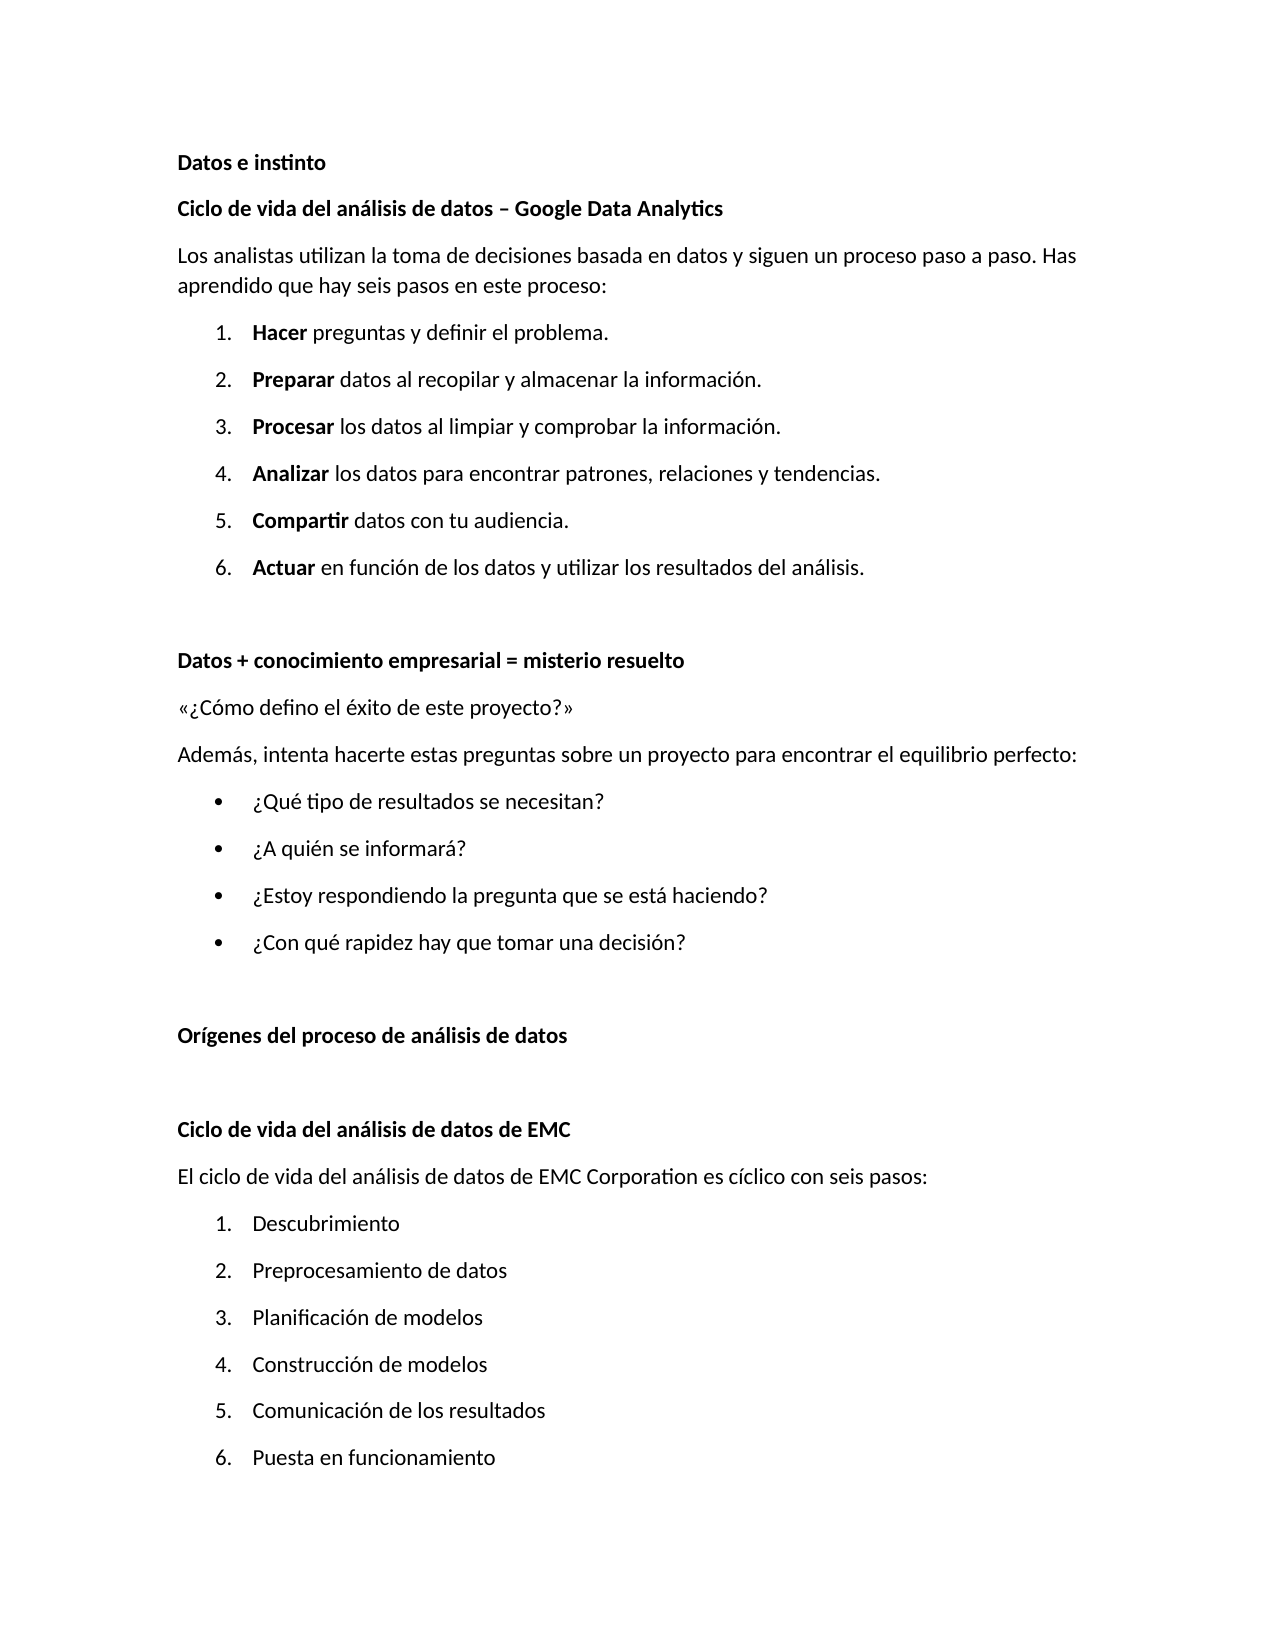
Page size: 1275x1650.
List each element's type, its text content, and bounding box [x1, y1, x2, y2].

list Actuar en función de los datos y utilizar los resultados del análisis. [215, 553, 1098, 581]
list Puesta en funcionamiento [215, 1443, 1098, 1471]
list Compartir datos con tu audiencia. [215, 506, 1098, 534]
list Preparar datos al recopilar y almacenar la información. [215, 365, 1098, 393]
list ¿Estoy respondiendo la pregunta que se está haciendo? [215, 881, 1098, 909]
list Comunicación de los resultados [215, 1397, 1098, 1424]
list ¿A quién se informará? [215, 834, 1098, 862]
list Construcción de modelos [215, 1350, 1098, 1378]
list Hacer preguntas y definir el problema. [215, 318, 1098, 346]
text Los analistas utilizan la toma de decisiones basada en datos y siguen un proceso paso a paso. Has aprendido que hay seis pasos en este proceso: [177, 241, 1098, 299]
text Además, intenta hacerte estas preguntas sobre un proyecto para encontrar el equilibrio perfecto: [177, 740, 1098, 768]
text Datos e instinto [177, 148, 1098, 176]
text «¿Cómo defino el éxito de este proyecto?» [177, 693, 1098, 721]
text Ciclo de vida del análisis de datos – Google Data Analytics [177, 194, 1098, 222]
text El ciclo de vida del análisis de datos de EMC Corporation es cíclico con seis pasos: [177, 1162, 1098, 1190]
list ¿Qué tipo de resultados se necesitan? [215, 787, 1098, 815]
list Analizar los datos para encontrar patrones, relaciones y tendencias. [215, 459, 1098, 487]
list Planificación de modelos [215, 1303, 1098, 1331]
list ¿Con qué rapidez hay que tomar una decisión? [215, 928, 1098, 956]
text Orígenes del proceso de análisis de datos [177, 1022, 1098, 1049]
list Preprocesamiento de datos [215, 1256, 1098, 1284]
list Procesar los datos al limpiar y comprobar la información. [215, 412, 1098, 440]
list Descubrimiento [215, 1209, 1098, 1237]
text Ciclo de vida del análisis de datos de EMC [177, 1115, 1098, 1143]
text Datos + conocimiento empresarial = misterio resuelto [177, 647, 1098, 674]
